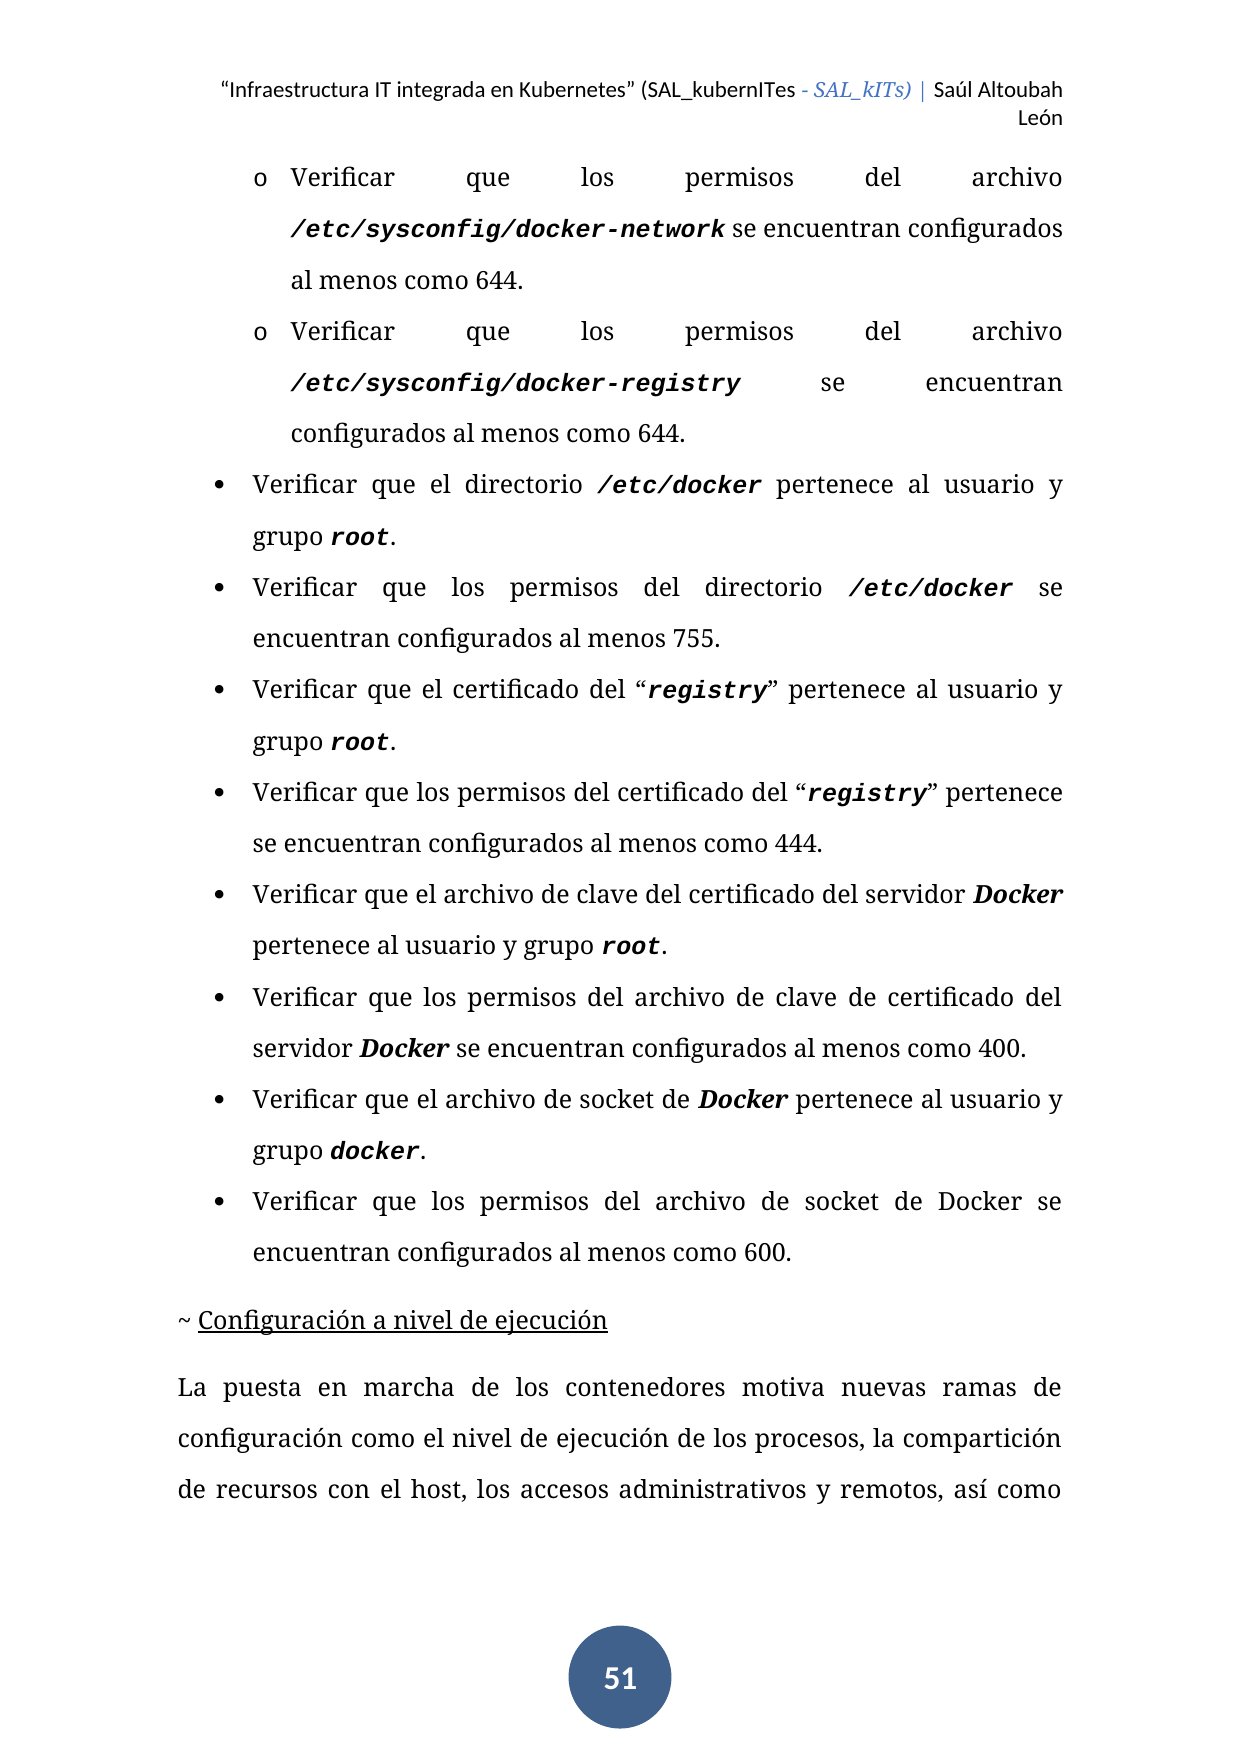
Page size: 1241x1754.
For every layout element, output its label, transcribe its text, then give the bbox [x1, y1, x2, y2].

list Verificar que el directorio /etc/docker pertenece al usuario y grupo root. [215, 467, 1063, 552]
text ~ Configuración a nivel de ejecución [177, 1302, 1063, 1336]
list Verificar que los permisos del archivo de socket de Docker se encuentran configurados al menos como 600. [215, 1184, 1063, 1269]
list Verificar que los permisos del directorio /etc/docker se encuentran configurados al menos 755. [215, 569, 1063, 655]
list Verificar que los permisos del archivo de clave de certificado del servidor Docker se encuentran configurados al menos como 400. [215, 979, 1063, 1064]
list Verificar que los permisos del archivo /etc/sysconfig/docker-registry se encuentran configurados al menos como 644. [253, 313, 1063, 450]
list Verificar que el archivo de clave del certificado del servidor Docker pertenece al usuario y grupo root. [215, 877, 1063, 962]
list Verificar que el certificado del “registry” pertenece al usuario y grupo root. [215, 672, 1063, 757]
list Verificar que el archivo de socket de Docker pertenece al usuario y grupo docker. [215, 1081, 1063, 1167]
list Verificar que los permisos del certificado del “registry” pertenece se encuentran configurados al menos como 444. [215, 774, 1063, 860]
list Verificar que los permisos del archivo /etc/sysconfig/docker-network se encuentran configurados al menos como 644. [253, 160, 1063, 296]
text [177, 1370, 1063, 1506]
